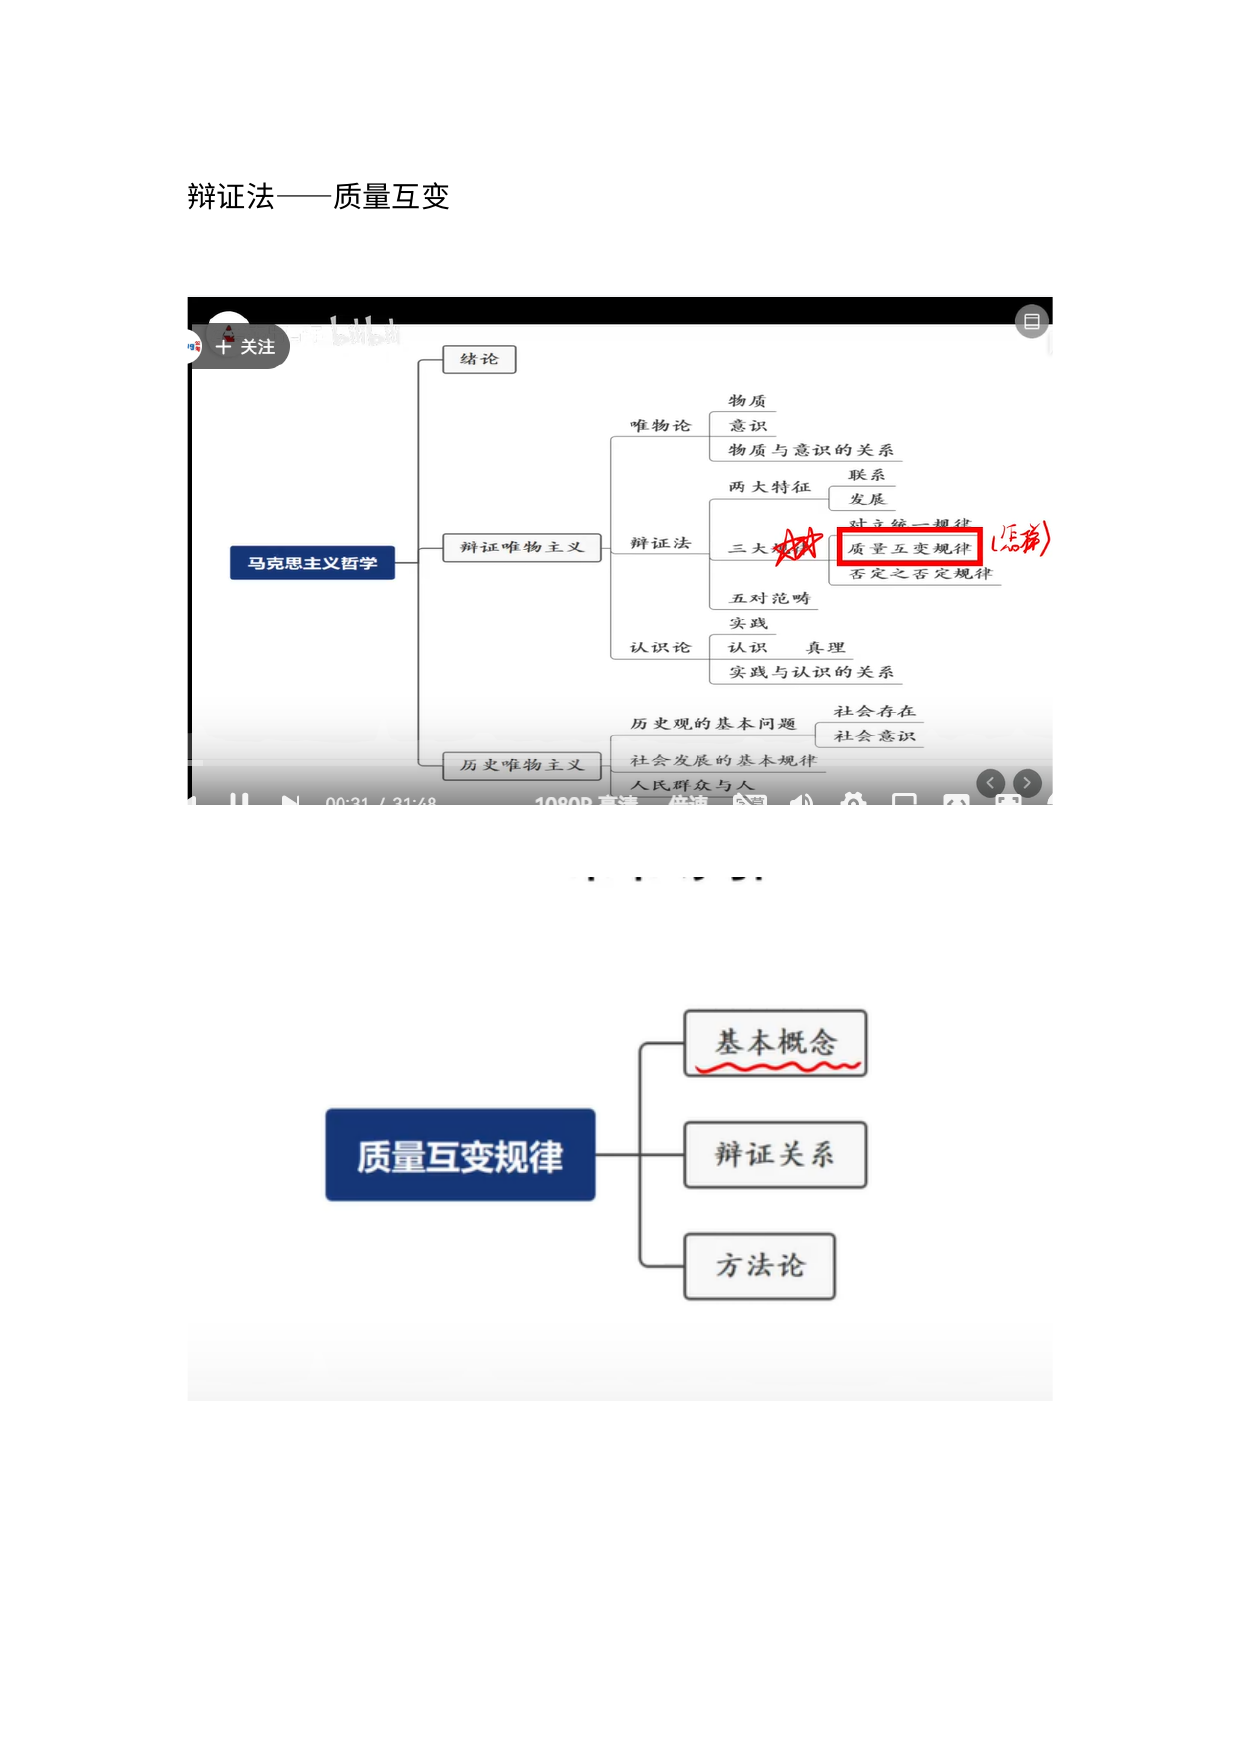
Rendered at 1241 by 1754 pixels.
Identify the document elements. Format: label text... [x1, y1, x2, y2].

subtitle 辩证法——质量互变 [187, 162, 1053, 227]
picture [187, 295, 1053, 805]
picture [187, 877, 1053, 1401]
